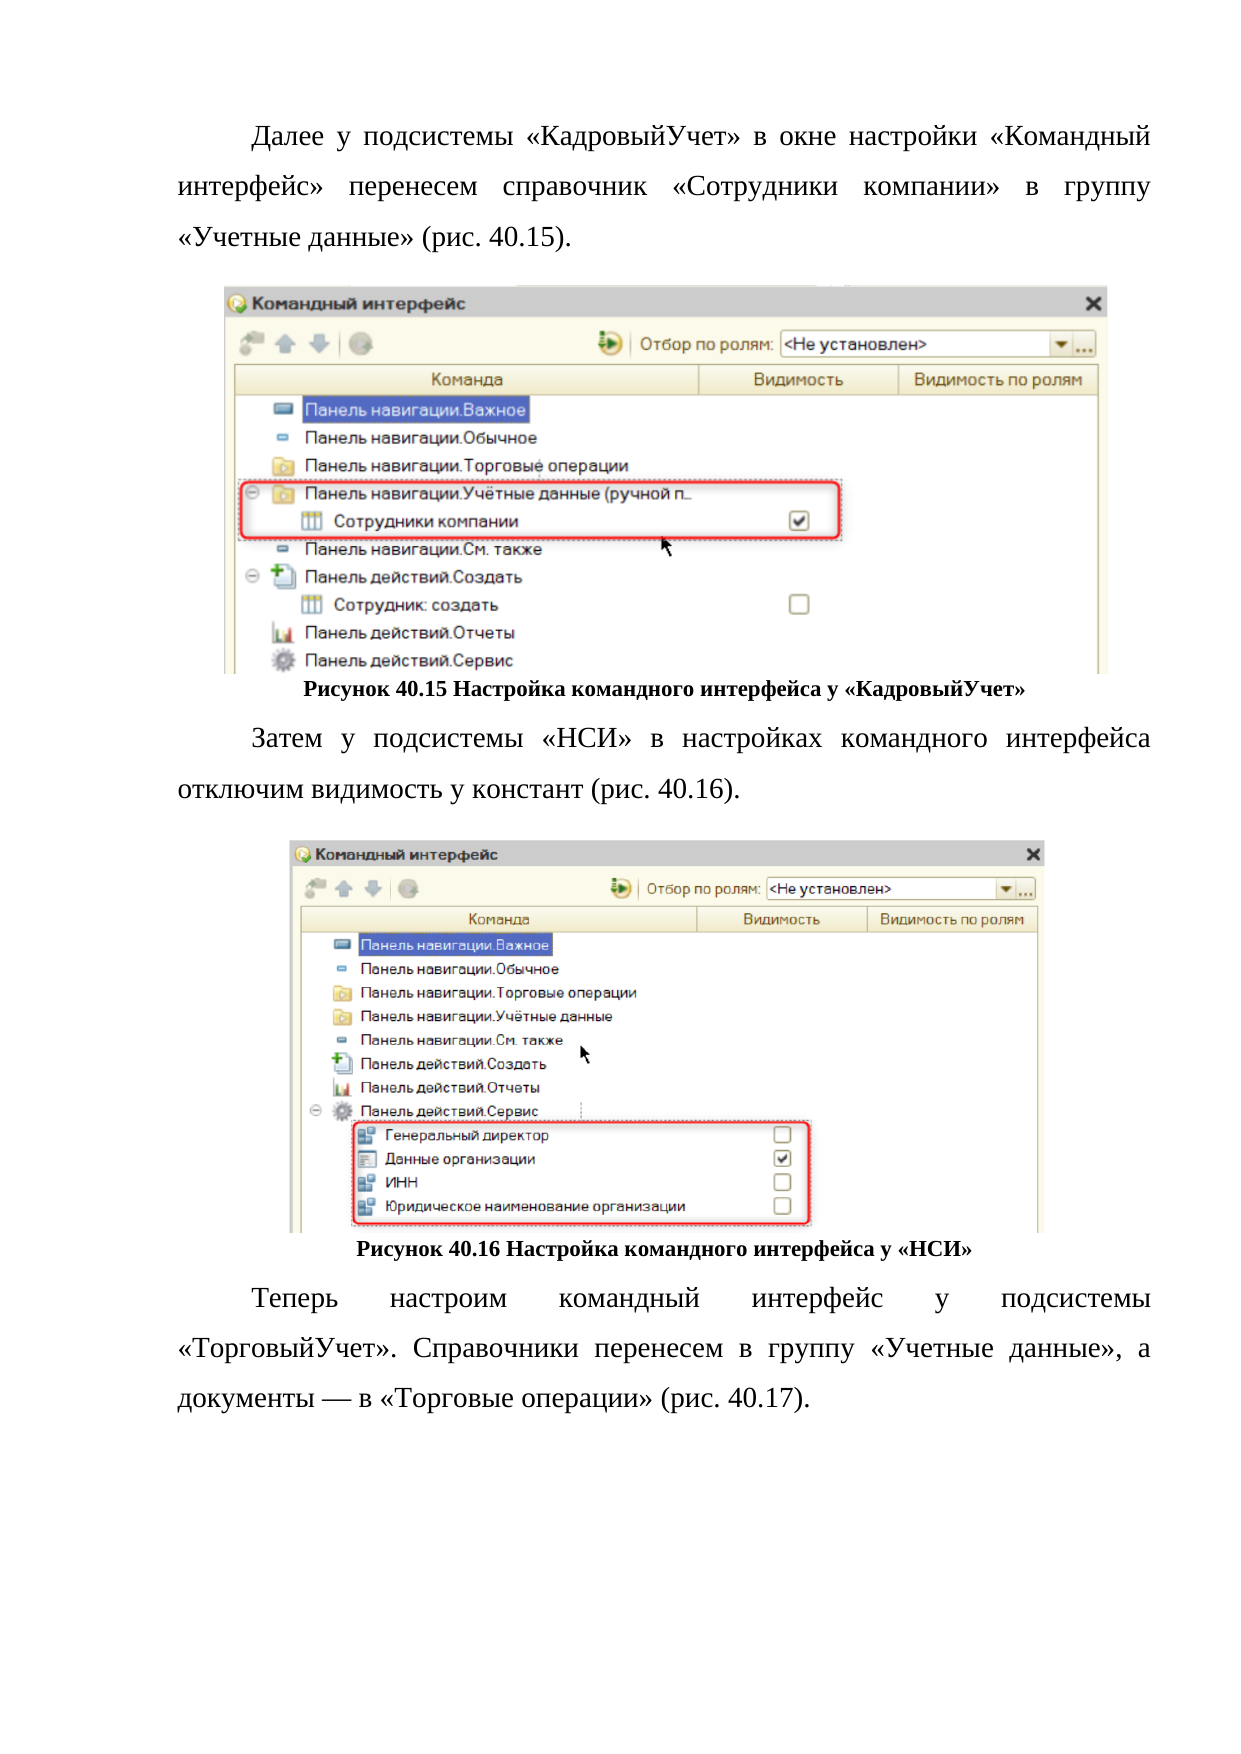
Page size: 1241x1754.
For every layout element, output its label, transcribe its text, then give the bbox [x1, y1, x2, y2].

picture [221, 285, 1108, 674]
text Рисунок 40.15 Настройка командного интерфейса у «КадровыйУчет» [177, 675, 1152, 702]
text Далее у подсистемы «КадровыйУчет» в окне настройки «Командный интерфейс» перенесем справочник «Сотрудники компании» в группу «Учетные данные» (рис. 40.15). [177, 118, 1152, 252]
picture [283, 837, 1045, 1233]
text Затем у подсистемы «НСИ» в настройках командного интерфейса отключим видимость у констант (рис. 40.16). [177, 721, 1152, 804]
text Теперь настроим командный интерфейс у подсистемы «ТорговыйУчет». Справочники перенесем в группу «Учетные данные», а документы — в «Торговые операции» (рис. 40.17). [177, 1280, 1152, 1414]
text Рисунок 40.16 Настройка командного интерфейса у «НСИ» [177, 1235, 1152, 1261]
